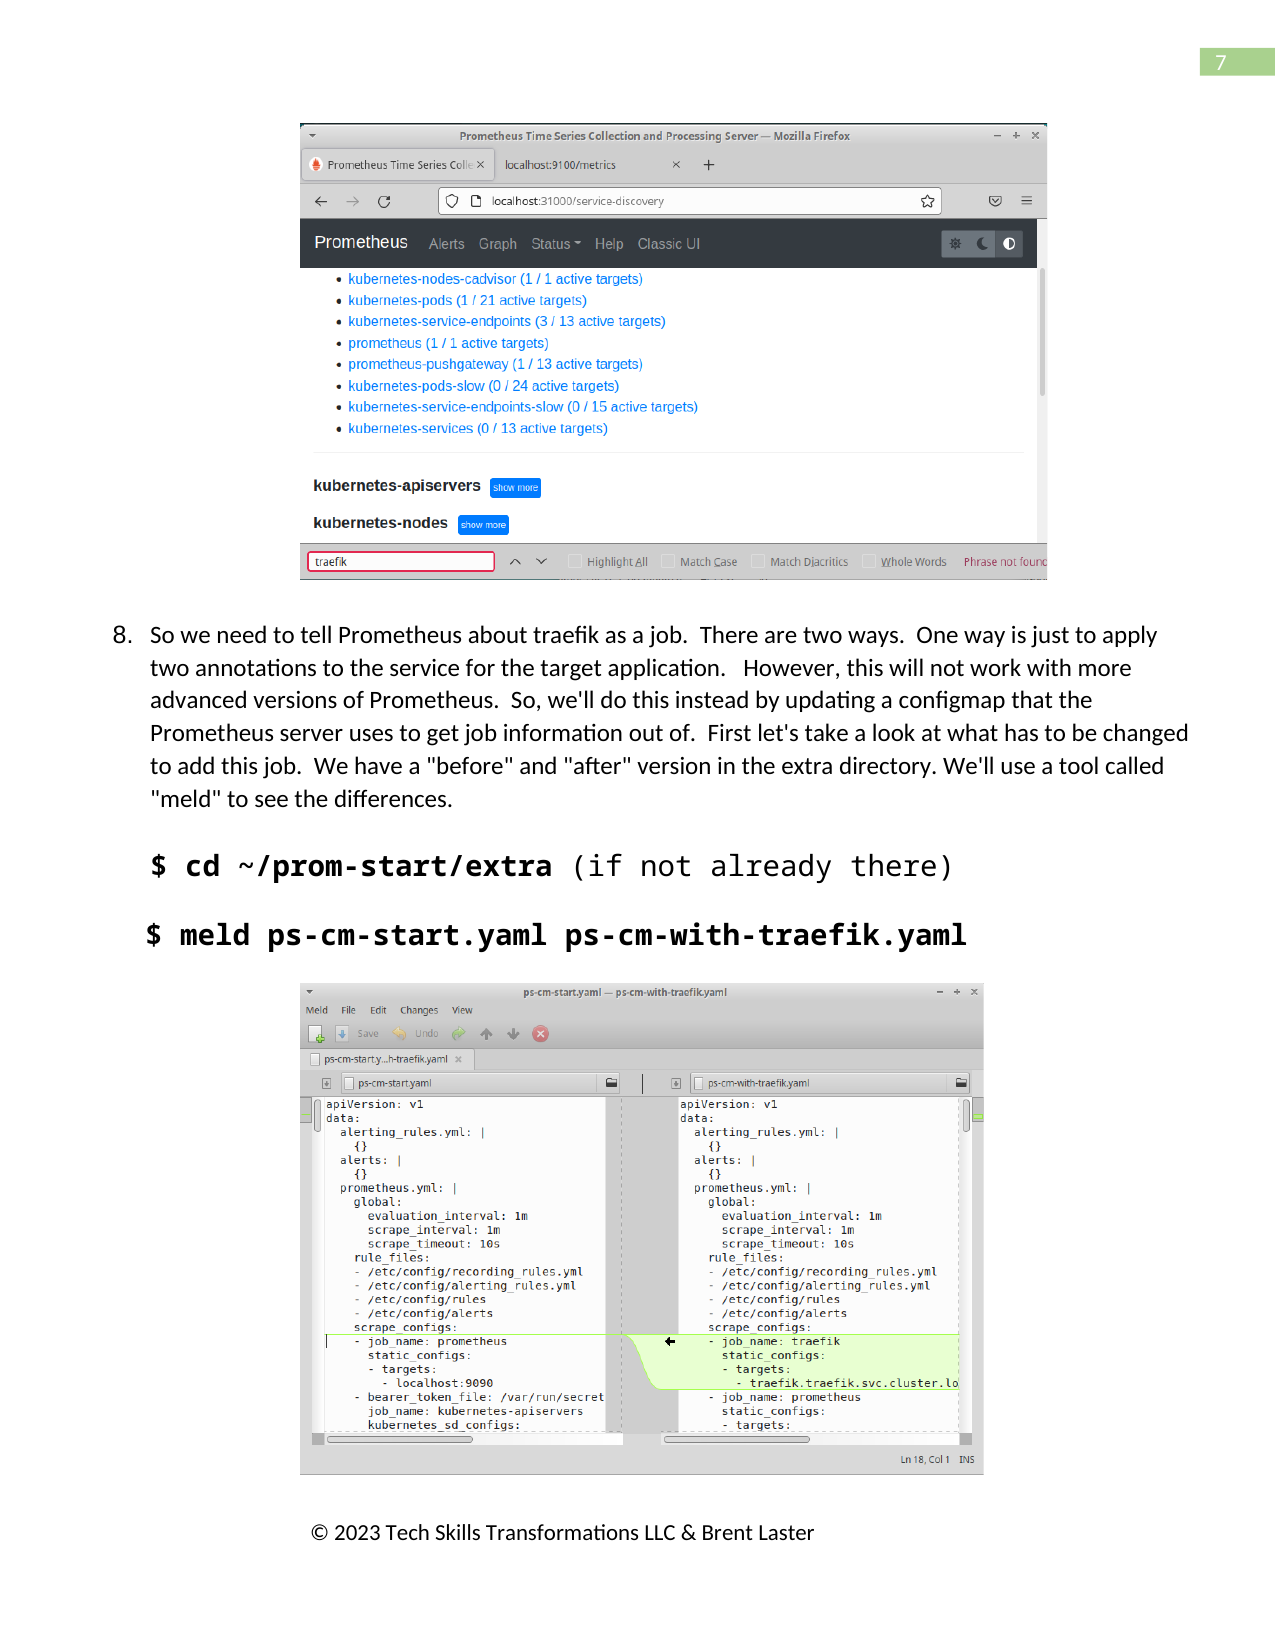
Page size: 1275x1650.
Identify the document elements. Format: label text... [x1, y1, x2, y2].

list So we need to tell Prometheus about traefik as a job. There are two ways. One way is just to apply two annotations to the service for the target application. However, this will not work with more advanced versions of Prometheus. So, we'll do this instead by updating a configmap that the Prometheus server uses to get job information out of. First let's take a look at what has to be changed to add this job. We have a "before" and "after" version in the extra directory. We'll use a tool called "meld" to see the differences. [112, 619, 1200, 814]
text ﻿ $ cd ~/prom-start/extra (if not already there) [75, 846, 1200, 885]
picture [300, 123, 1048, 580]
picture [300, 983, 984, 1475]
text $ meld ps-cm-start.yaml ps-cm-with-traefik.yaml [75, 914, 1200, 954]
